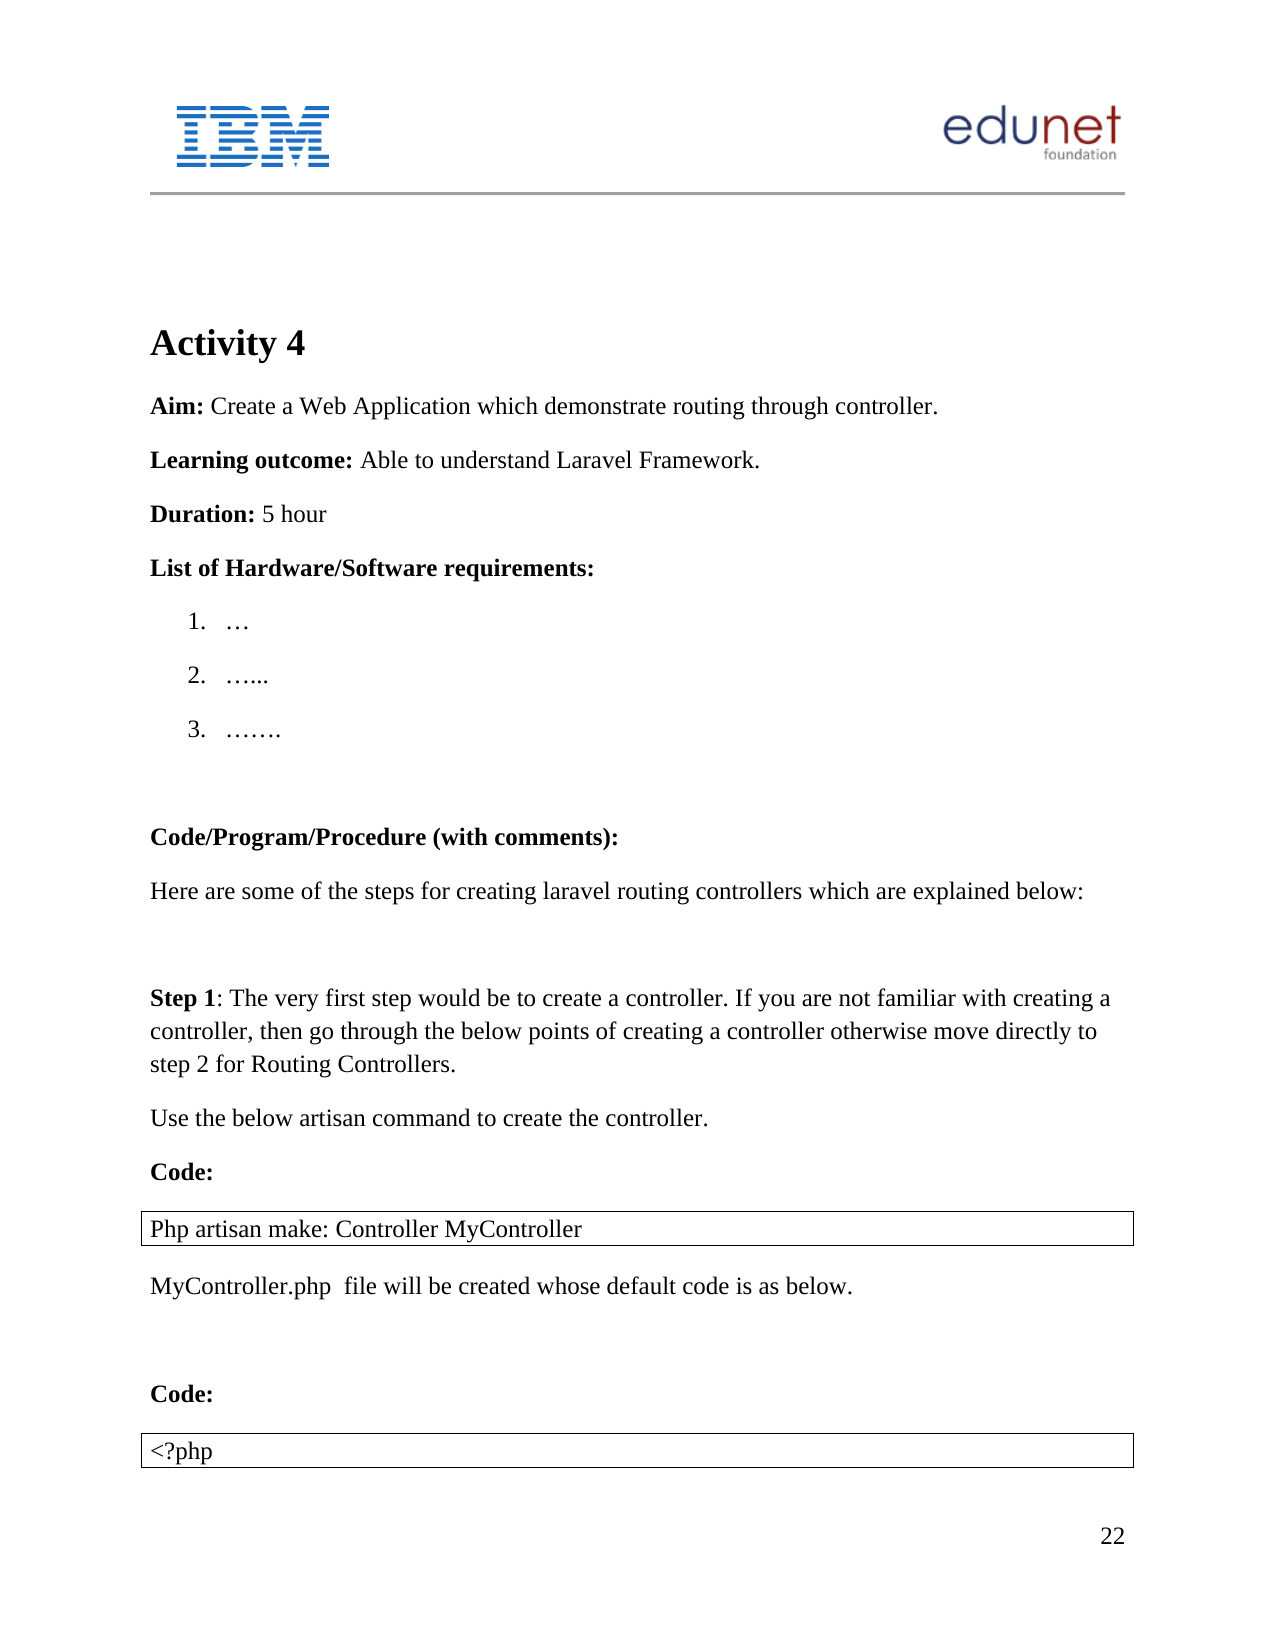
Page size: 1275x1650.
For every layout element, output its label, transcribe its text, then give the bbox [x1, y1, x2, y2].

text Code: [150, 1157, 1125, 1186]
list …... [187, 660, 1125, 689]
text Step 1: The very first step would be to create a controller. If you are not familiar with creating a controller, then go through the below points of creating a controller otherwise move directly to step 2 for Routing Controllers. [150, 983, 1125, 1078]
picture [941, 95, 1125, 167]
text Here are some of the steps for creating laravel routing controllers which are explained below: [150, 876, 1125, 904]
list … [187, 606, 1125, 635]
list ……. [187, 714, 1125, 743]
text List of Hardware/Software requirements: [150, 553, 1125, 581]
text <?php [142, 1434, 1133, 1467]
text Learning outcome: Able to understand Laravel Framework. [150, 445, 1125, 474]
subtitle Activity 4 [150, 321, 1125, 364]
text MyController.php file will be created whose default code is as below. [150, 1271, 1125, 1300]
text Code: [150, 1379, 1125, 1408]
text Duration: 5 hour [150, 499, 1125, 527]
text Code/Program/Procedure (with comments): [150, 822, 1125, 851]
picture [176, 106, 329, 167]
subtitle Aim: Create a Web Application which demonstrate routing through controller. [150, 391, 1125, 420]
text Php artisan make: Controller MyController [142, 1212, 1133, 1245]
text Use the below artisan command to create the controller. [150, 1103, 1125, 1132]
